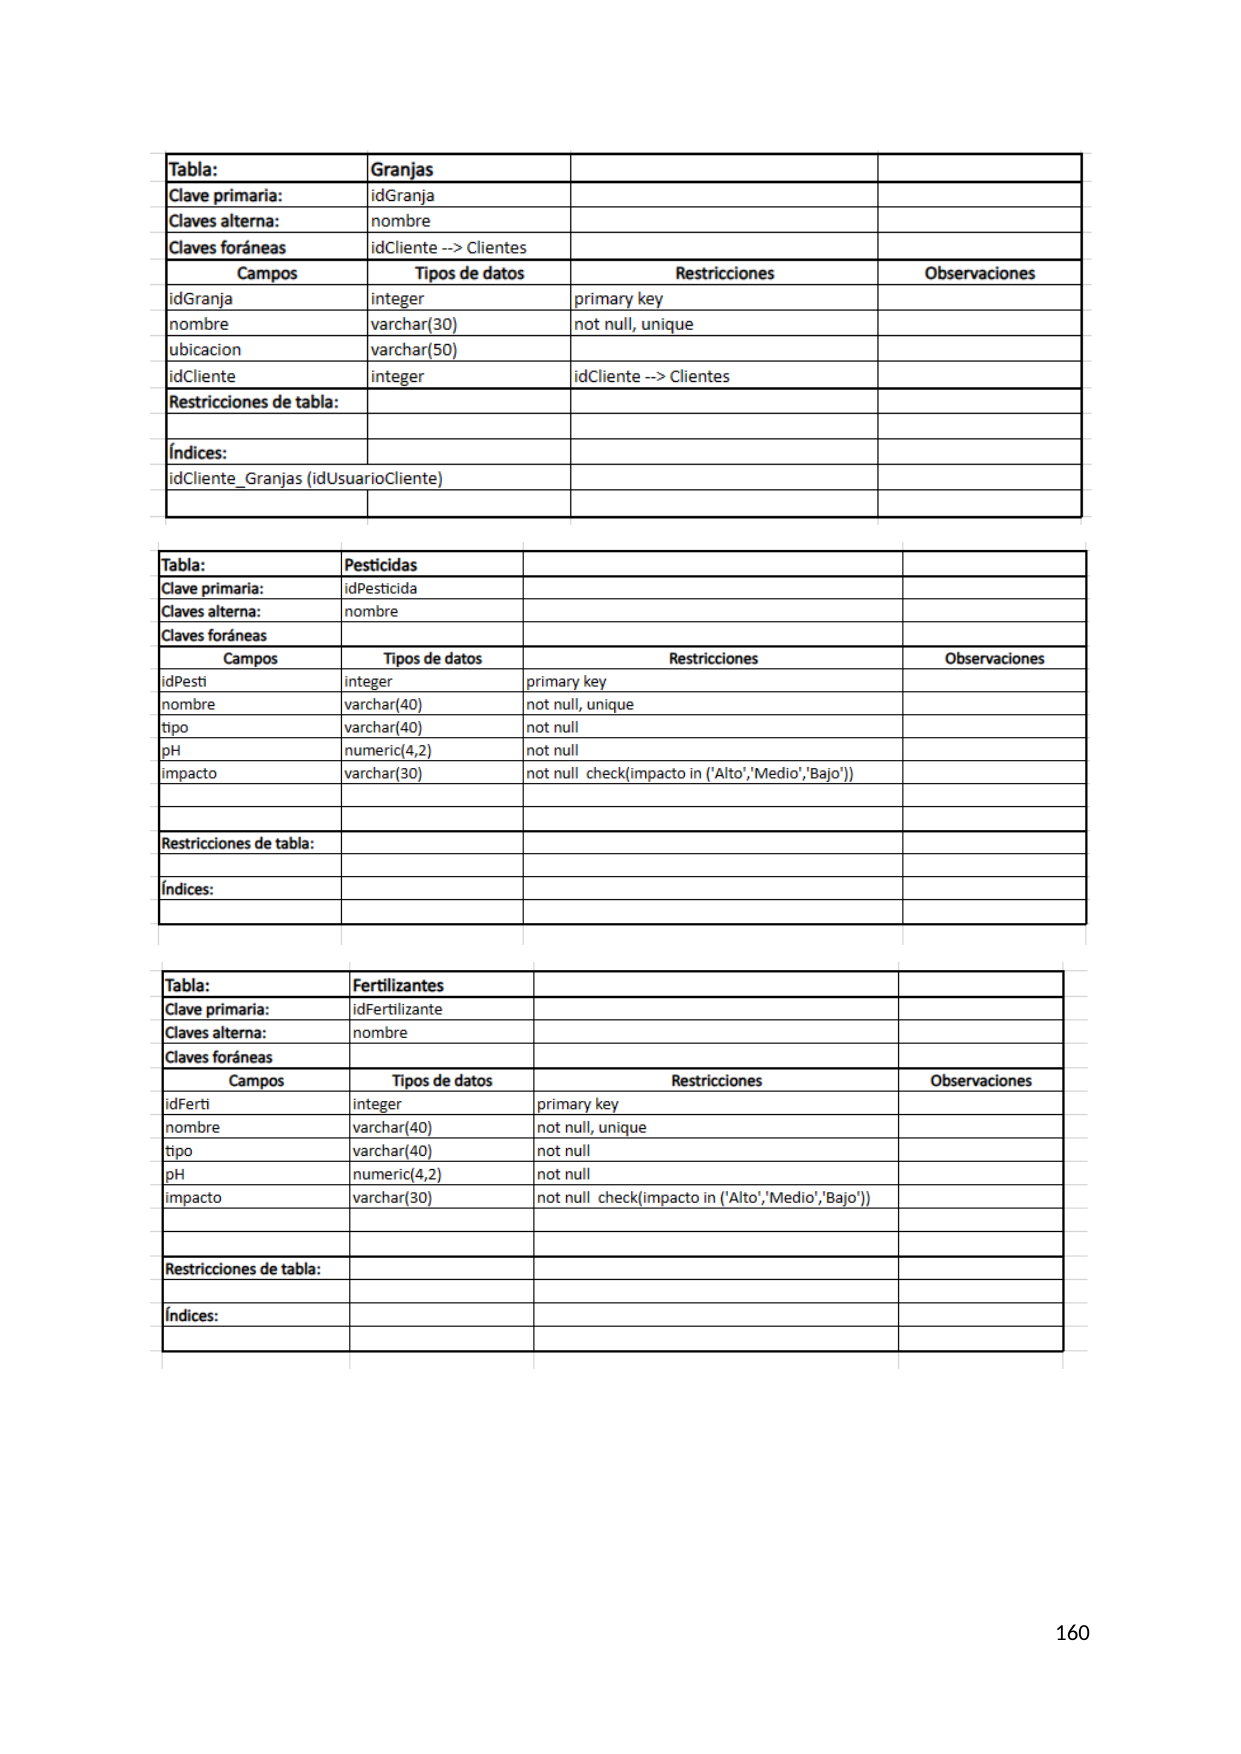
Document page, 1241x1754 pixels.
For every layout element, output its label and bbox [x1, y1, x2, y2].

picture [150, 150, 1092, 525]
picture [150, 542, 1091, 945]
picture [150, 962, 1088, 1369]
